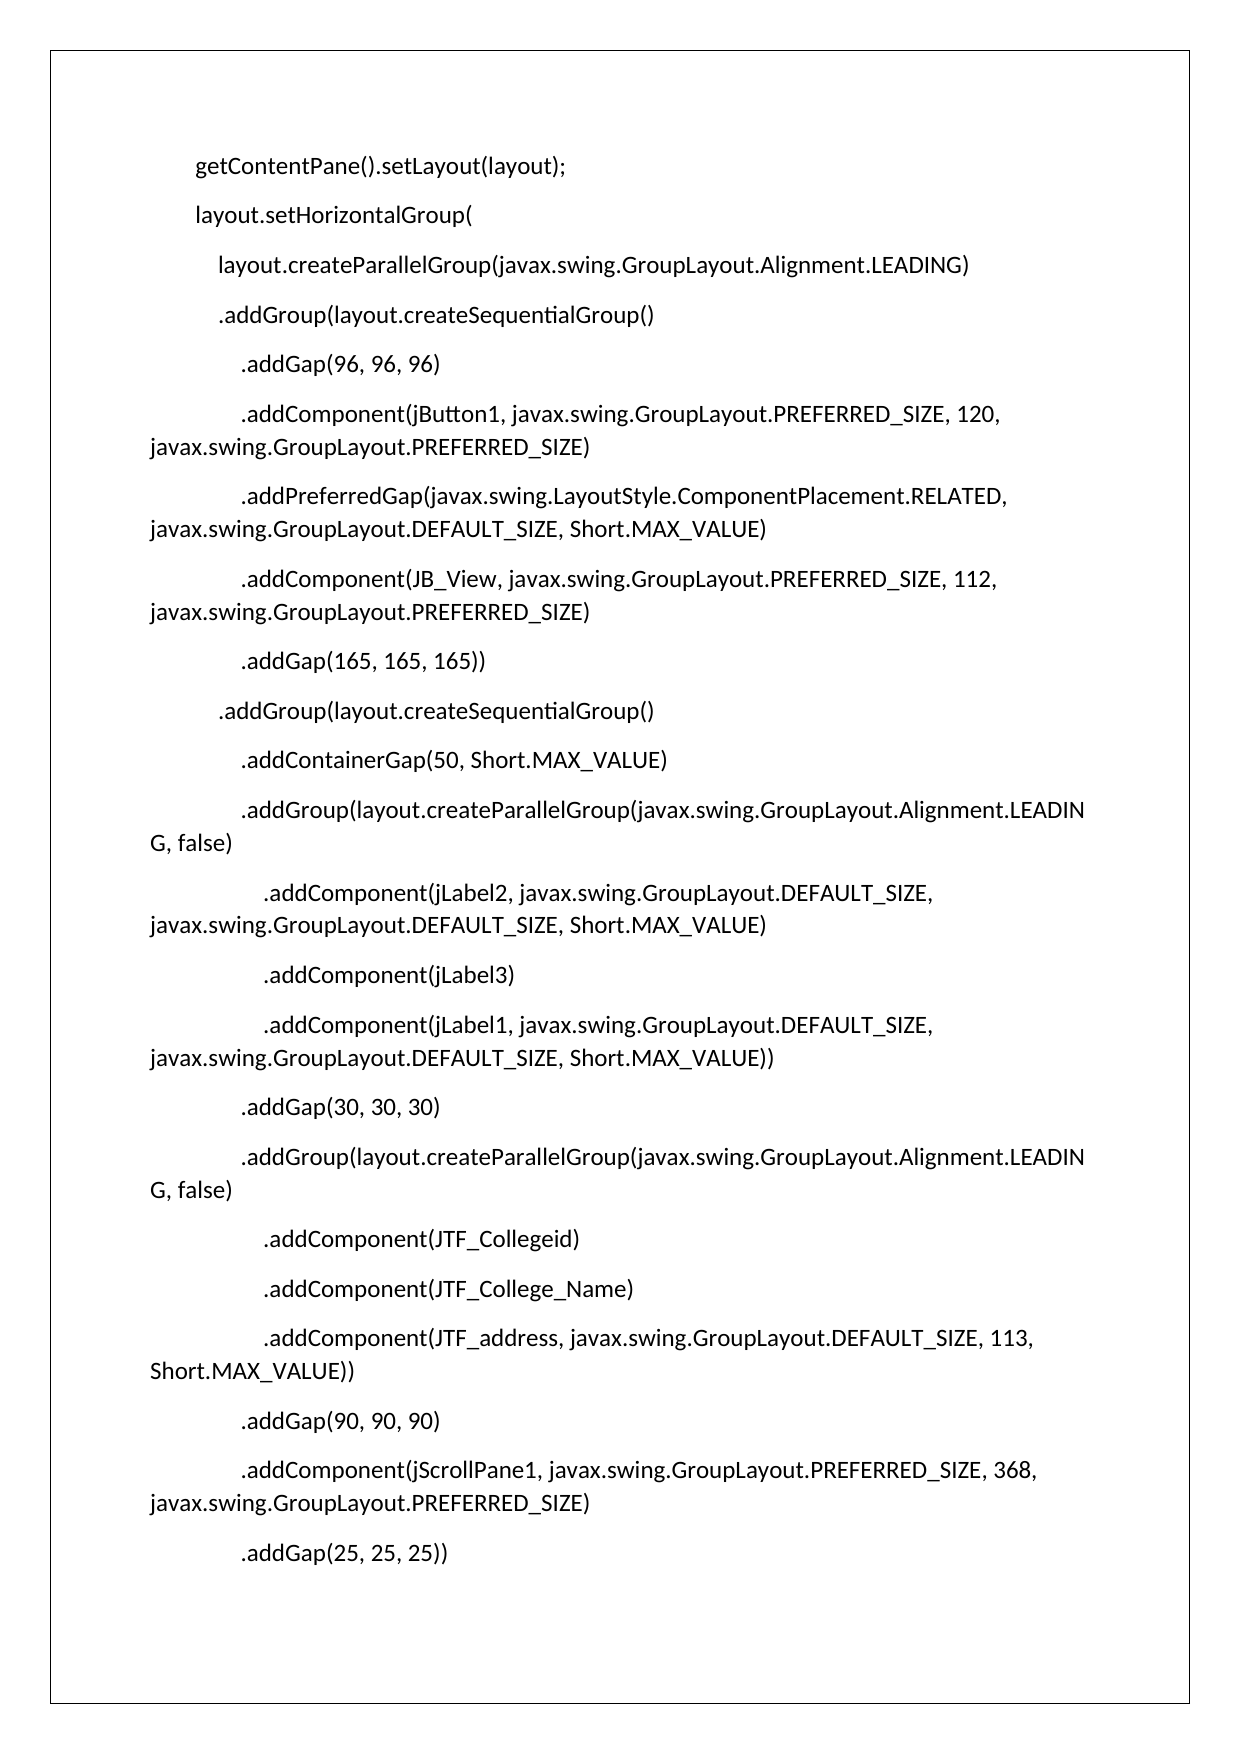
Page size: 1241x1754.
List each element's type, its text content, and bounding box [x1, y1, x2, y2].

text .addComponent(JTF_Collegeid) [150, 1223, 1090, 1254]
text .addGroup(layout.createSequentialGroup() [150, 299, 1090, 329]
text .addGroup(layout.createParallelGroup(javax.swing.GroupLayout.Alignment.LEADING, false) [150, 1141, 1090, 1204]
text .addGap(30, 30, 30) [150, 1091, 1090, 1122]
text .addGap(90, 90, 90) [150, 1405, 1090, 1436]
text getContentPane().setLayout(layout); [150, 150, 1090, 181]
text .addComponent(JTF_College_Name) [150, 1273, 1090, 1303]
text .addComponent(JB_View, javax.swing.GroupLayout.PREFERRED_SIZE, 112, javax.swing.GroupLayout.PREFERRED_SIZE) [150, 563, 1090, 626]
text .addComponent(jScrollPane1, javax.swing.GroupLayout.PREFERRED_SIZE, 368, javax.swing.GroupLayout.PREFERRED_SIZE) [150, 1454, 1090, 1518]
text .addGroup(layout.createSequentialGroup() [150, 695, 1090, 726]
text .addComponent(jLabel2, javax.swing.GroupLayout.DEFAULT_SIZE, javax.swing.GroupLayout.DEFAULT_SIZE, Short.MAX_VALUE) [150, 877, 1090, 940]
text layout.setHorizontalGroup( [150, 199, 1090, 230]
text .addComponent(JTF_address, javax.swing.GroupLayout.DEFAULT_SIZE, 113, Short.MAX_VALUE)) [150, 1322, 1090, 1386]
text .addContainerGap(50, Short.MAX_VALUE) [150, 744, 1090, 775]
text .addComponent(jButton1, javax.swing.GroupLayout.PREFERRED_SIZE, 120, javax.swing.GroupLayout.PREFERRED_SIZE) [150, 398, 1090, 461]
text .addComponent(jLabel3) [150, 959, 1090, 990]
text layout.createParallelGroup(javax.swing.GroupLayout.Alignment.LEADING) [150, 249, 1090, 280]
text .addComponent(jLabel1, javax.swing.GroupLayout.DEFAULT_SIZE, javax.swing.GroupLayout.DEFAULT_SIZE, Short.MAX_VALUE)) [150, 1009, 1090, 1072]
text .addGap(165, 165, 165)) [150, 645, 1090, 676]
text .addGap(96, 96, 96) [150, 348, 1090, 379]
text .addGroup(layout.createParallelGroup(javax.swing.GroupLayout.Alignment.LEADING, false) [150, 794, 1090, 858]
text .addPreferredGap(javax.swing.LayoutStyle.ComponentPlacement.RELATED, javax.swing.GroupLayout.DEFAULT_SIZE, Short.MAX_VALUE) [150, 480, 1090, 544]
text .addGap(25, 25, 25)) [150, 1537, 1090, 1568]
